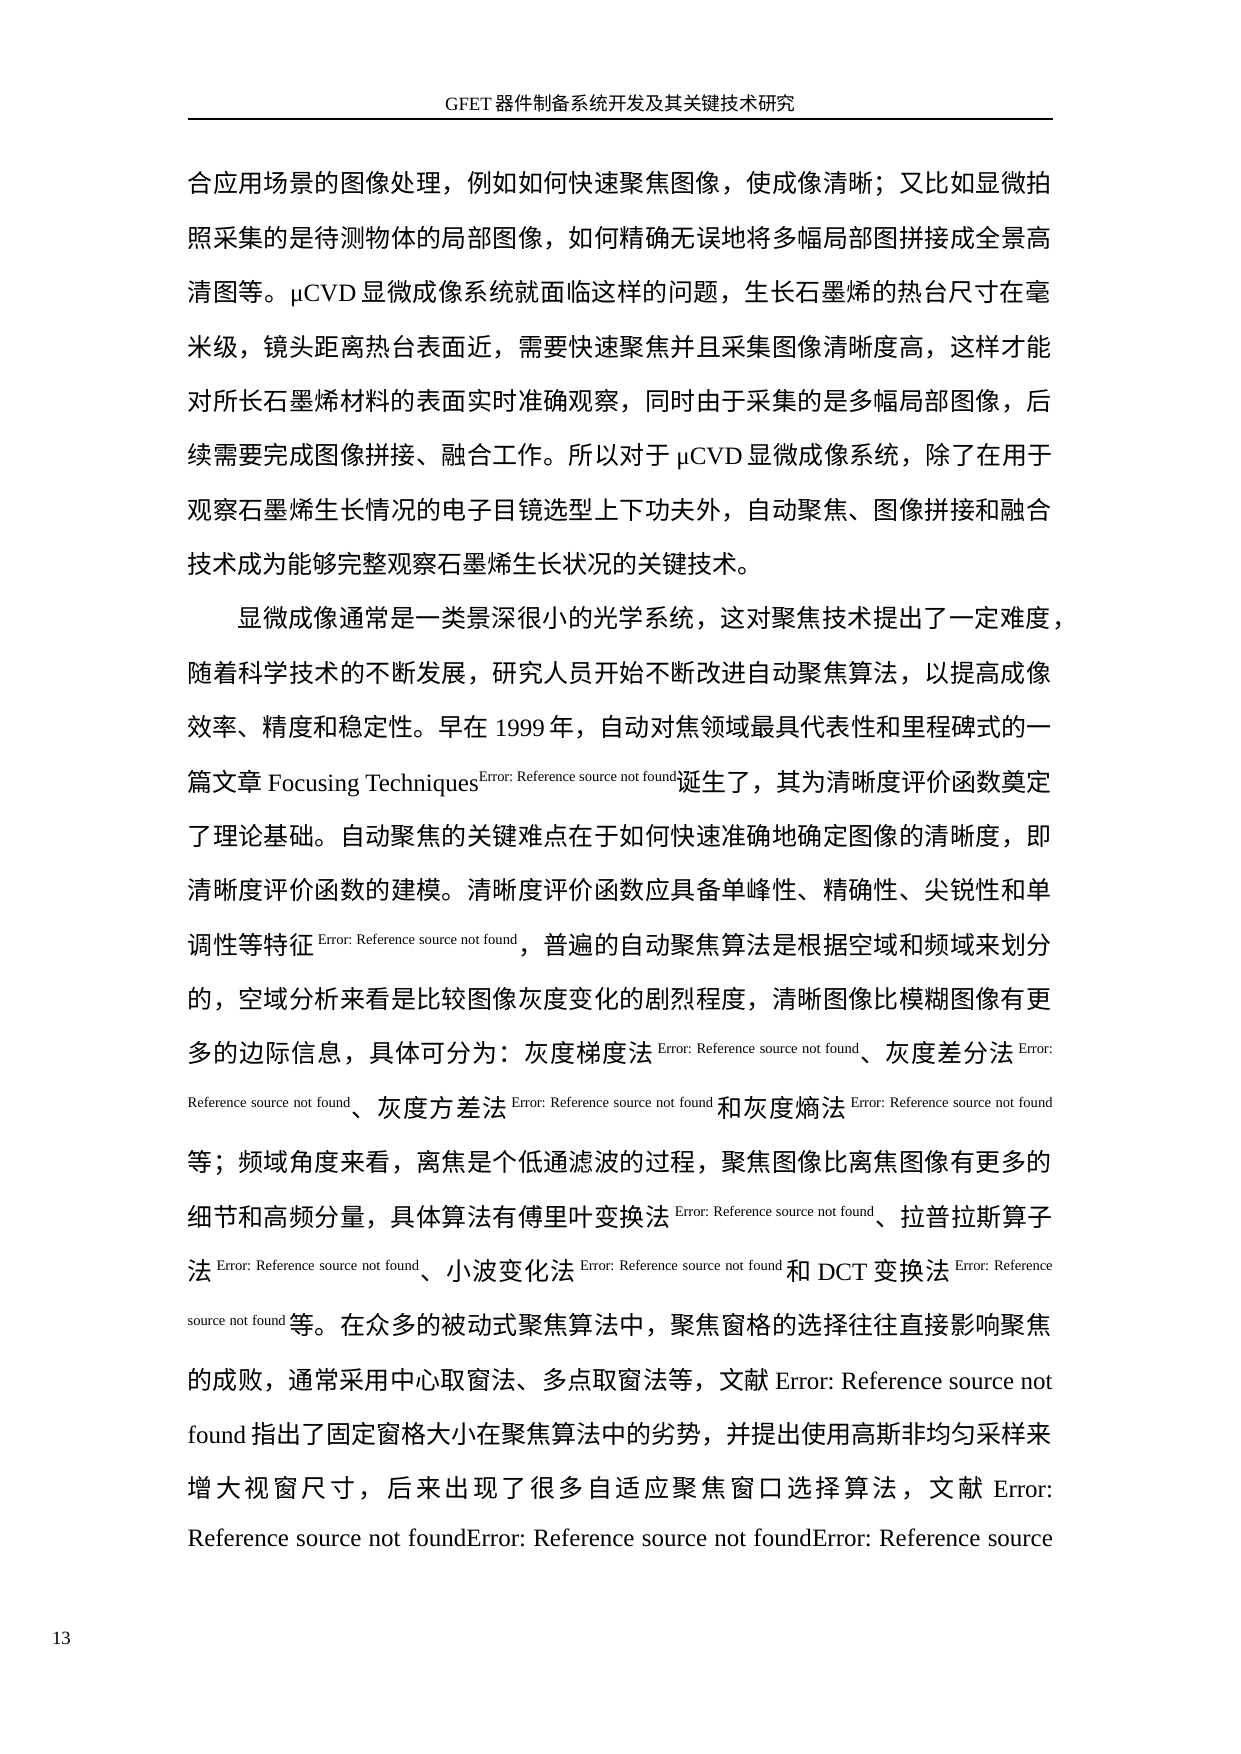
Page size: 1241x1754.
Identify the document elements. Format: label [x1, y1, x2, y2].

text [187, 599, 1053, 1552]
text [187, 164, 1053, 581]
